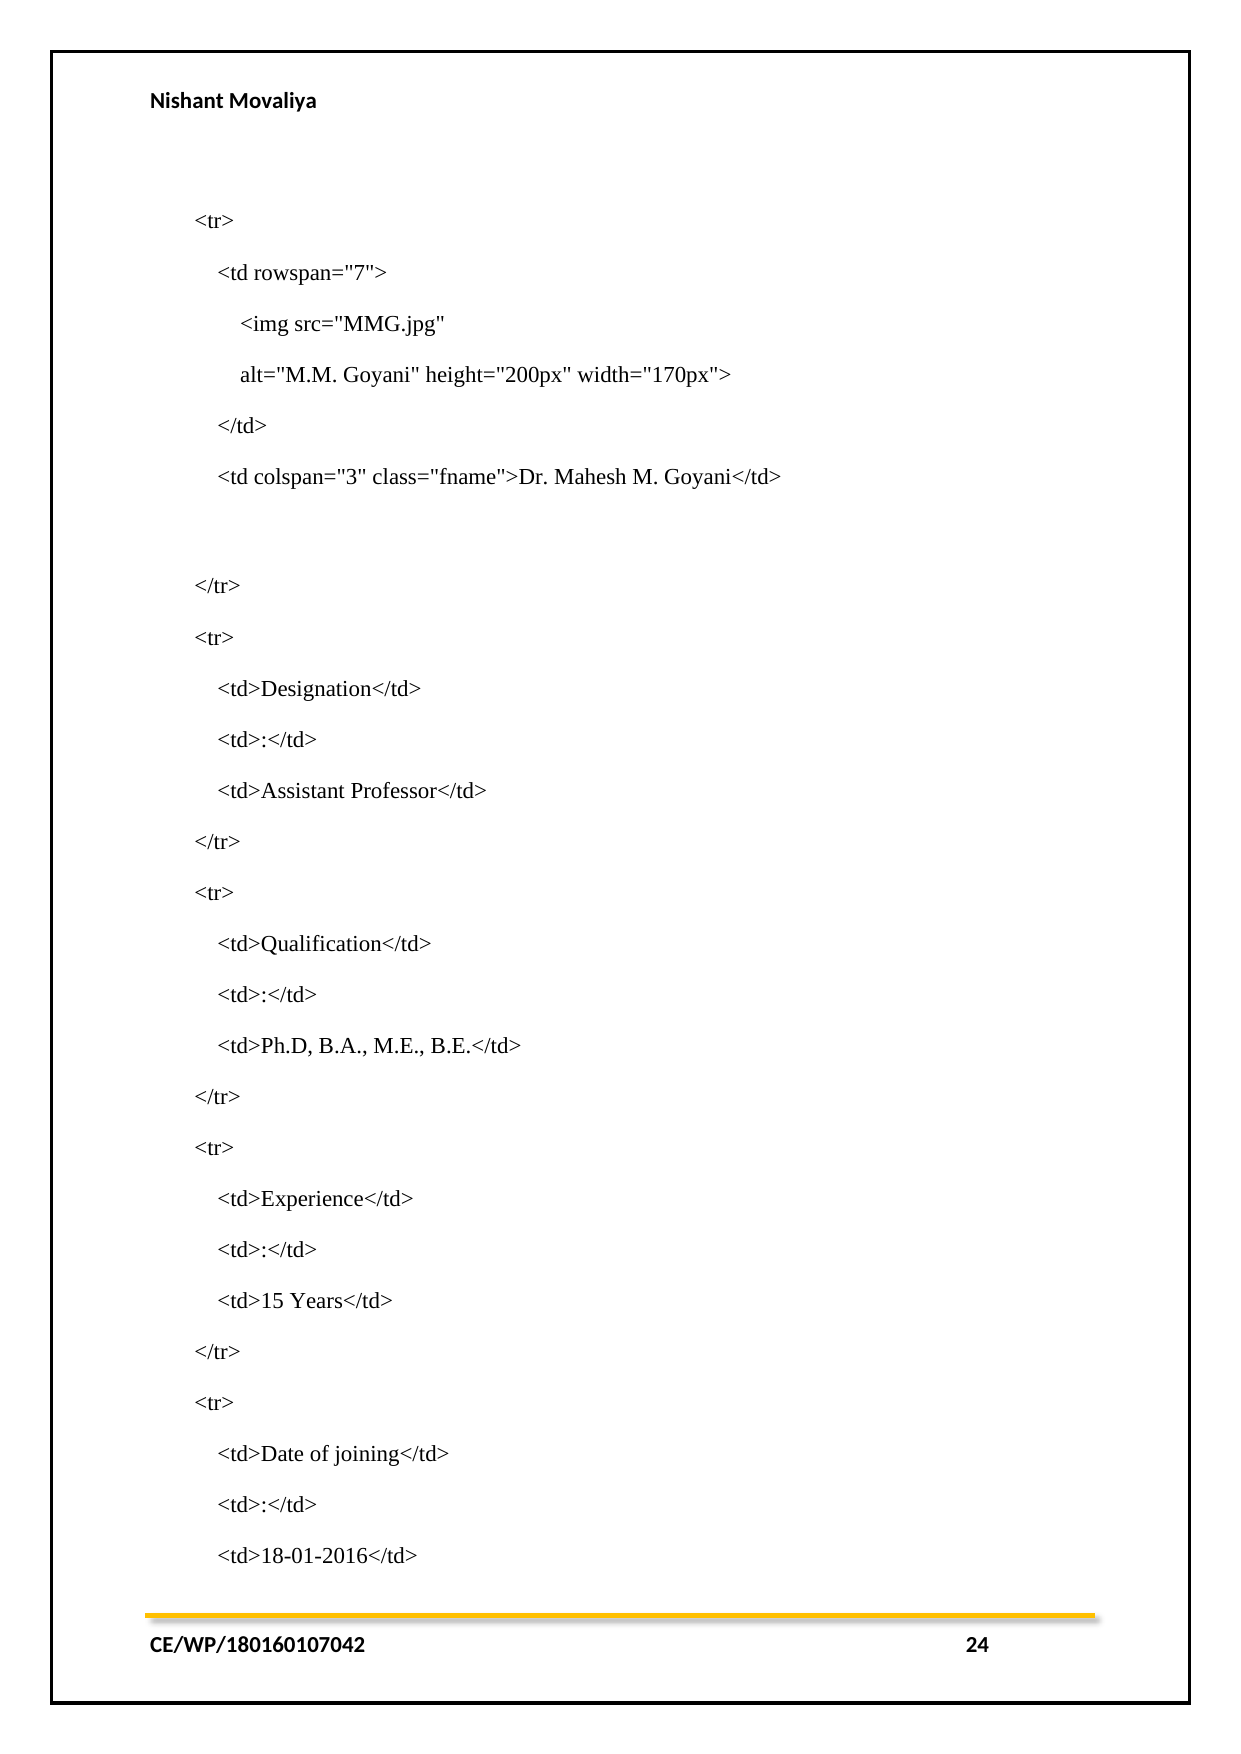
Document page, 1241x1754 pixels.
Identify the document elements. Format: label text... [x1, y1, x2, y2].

text <td>Date of joining</td> [148, 1440, 1076, 1467]
text <td>:</td> [148, 1491, 1076, 1518]
text <td>Designation</td> [148, 674, 1076, 701]
text alt="M.M. Goyani" height="200px" width="170px"> [148, 361, 1076, 387]
picture [141, 1608, 1109, 1632]
text <tr> [148, 207, 1076, 234]
text </tr> [148, 1338, 1076, 1364]
text </tr> [148, 572, 1076, 599]
text <td>Ph.D, B.A., M.E., B.E.</td> [148, 1032, 1076, 1058]
text <td>:</td> [148, 981, 1076, 1007]
text <tr> [148, 879, 1076, 905]
text </tr> [148, 828, 1076, 854]
text <td>18-01-2016</td> [148, 1542, 1076, 1569]
text <img src="MMG.jpg" [148, 309, 1076, 336]
text <td>Assistant Professor</td> [148, 777, 1076, 803]
text <tr> [148, 1389, 1076, 1416]
text <td>Experience</td> [148, 1185, 1076, 1211]
text </tr> [148, 1083, 1076, 1109]
text <td>15 Years</td> [148, 1287, 1076, 1313]
text <tr> [148, 1134, 1076, 1160]
text <td colspan="3" class="fname">Dr. Mahesh M. Goyani</td> [148, 463, 1076, 489]
text <tr> [148, 623, 1076, 650]
text <td>:</td> [148, 726, 1076, 752]
text <td rowspan="7"> [148, 258, 1076, 285]
text <td>Qualification</td> [148, 930, 1076, 956]
text <td>:</td> [148, 1236, 1076, 1262]
text </td> [148, 412, 1076, 438]
